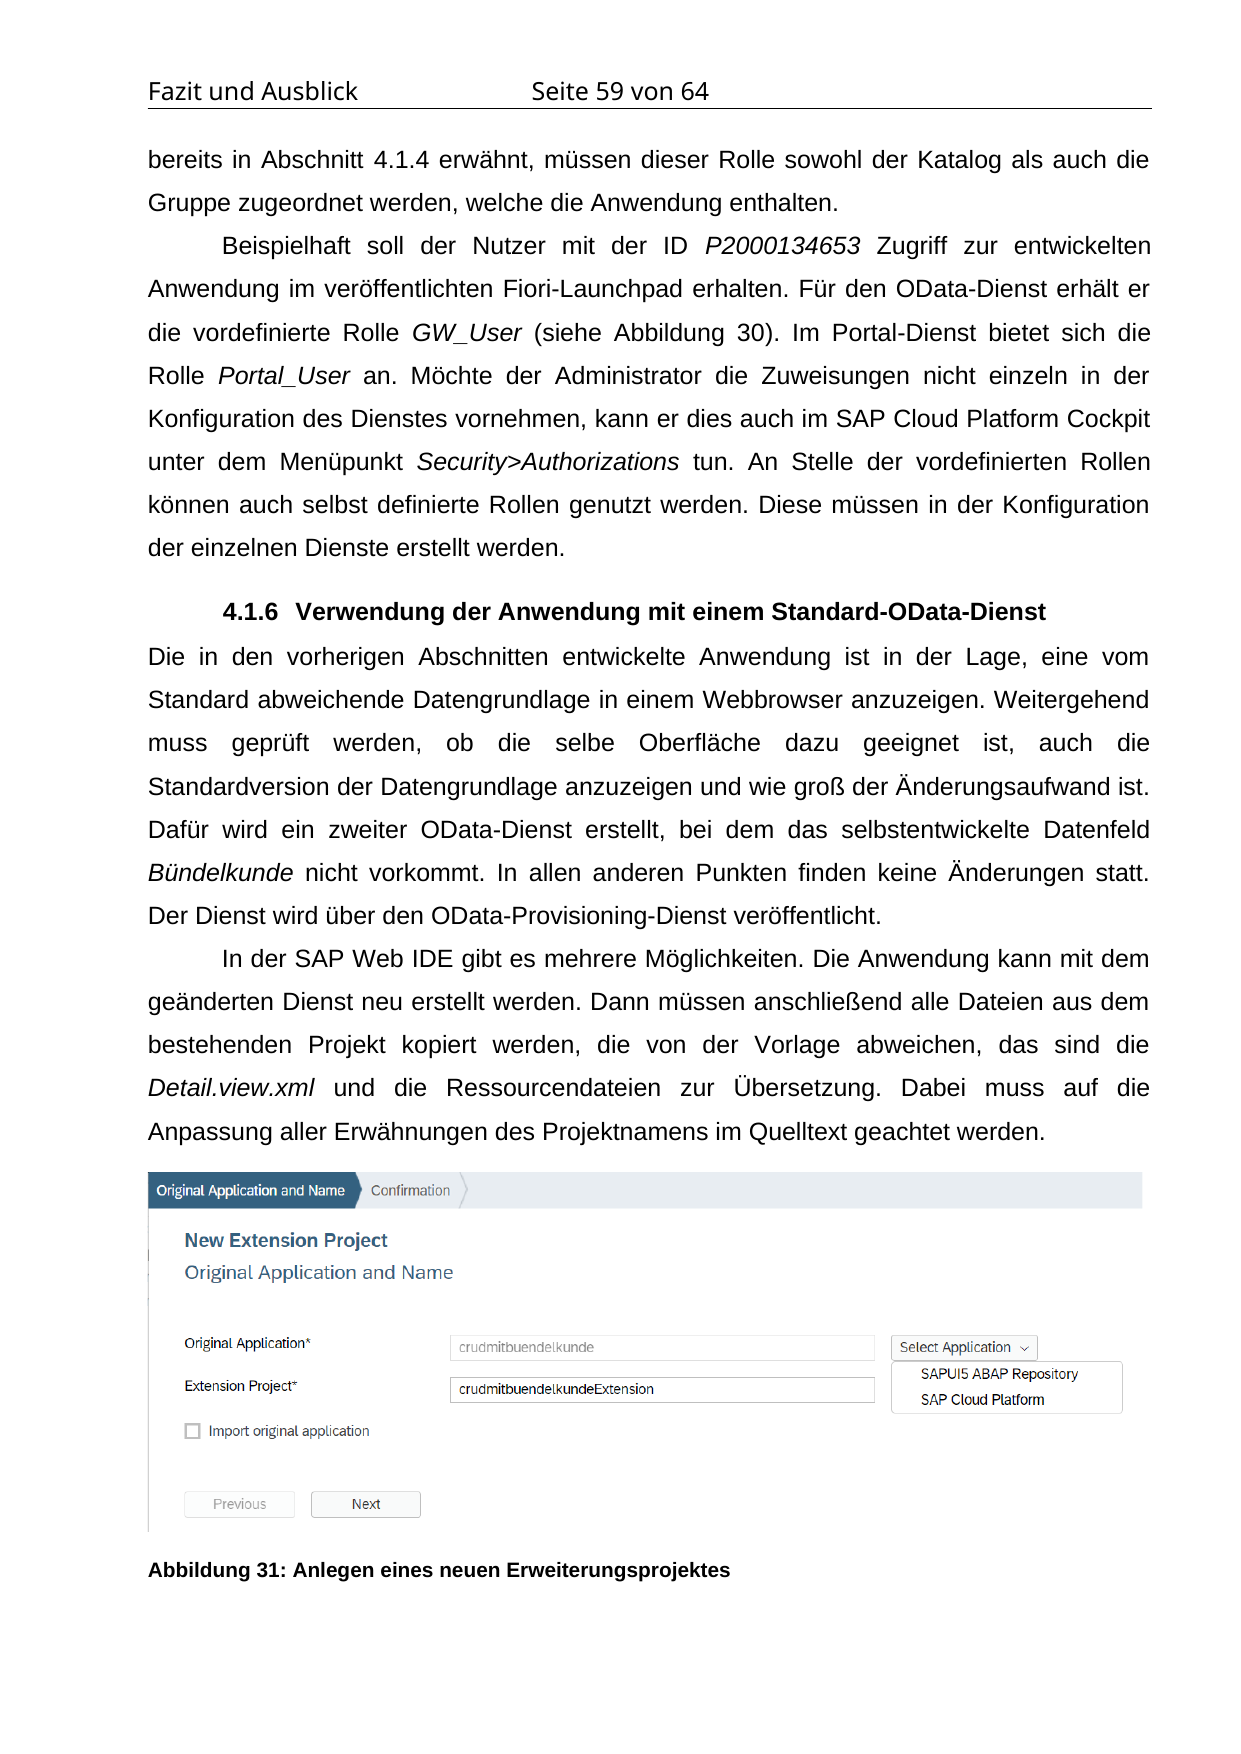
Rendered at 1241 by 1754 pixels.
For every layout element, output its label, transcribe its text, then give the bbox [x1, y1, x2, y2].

text In der SAP Web IDE gibt es mehrere Möglichkeiten. Die Anwendung kann mit dem geänderten Dienst neu erstellt werden. Dann müssen anschließend alle Dateien aus dem bestehenden Projekt kopiert werden, die von der Vorlage abweichen, das sind die Detail.view.xml und die Ressourcendateien zur Übersetzung. Dabei muss auf die Anpassung aller Erwähnungen des Projektnamens im Quelltext geachtet werden. [148, 944, 1152, 1145]
text Beispielhaft soll der Nutzer mit der ID P2000134653 Zugriff zur entwickelten Anwendung im veröffentlichten Fiori-Launchpad erhalten. Für den OData-Dienst erhält er die vordefinierte Rolle GW_User (siehe Abbildung 30). Im Portal-Dienst bietet sich die Rolle Portal_User an. Möchte der Administrator die Zuweisungen nicht einzeln in der Konfiguration des Dienstes vornehmen, kann er dies auch im SAP Cloud Platform Cockpit unter dem Menüpunkt Security>Authorizations tun. An Stelle der vordefinierten Rollen können auch selbst definierte Rollen genutzt werden. Diese müssen in der Konfiguration der einzelnen Dienste erstellt werden. [148, 231, 1152, 562]
picture [147, 1172, 1143, 1532]
text Die in den vorherigen Abschnitten entwickelte Anwendung ist in der Lage, eine vom Standard abweichende Datengrundlage in einem Webbrowser anzuzeigen. Weitergehend muss geprüft werden, ob die selbe Oberfläche dazu geeignet ist, auch die Standardversion der Datengrundlage anzuzeigen und wie groß der Änderungsaufwand ist. Dafür wird ein zweiter OData-Dienst erstellt, bei dem das selbstentwickelte Datenfeld Bündelkunde nicht vorkommt. In allen anderen Punkten finden keine Änderungen statt. Der Dienst wird über den OData-Provisioning-Dienst veröffentlicht. [148, 642, 1152, 929]
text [148, 145, 1152, 217]
subtitle Verwendung der Anwendung mit einem Standard-OData-Dienst [223, 597, 1152, 626]
